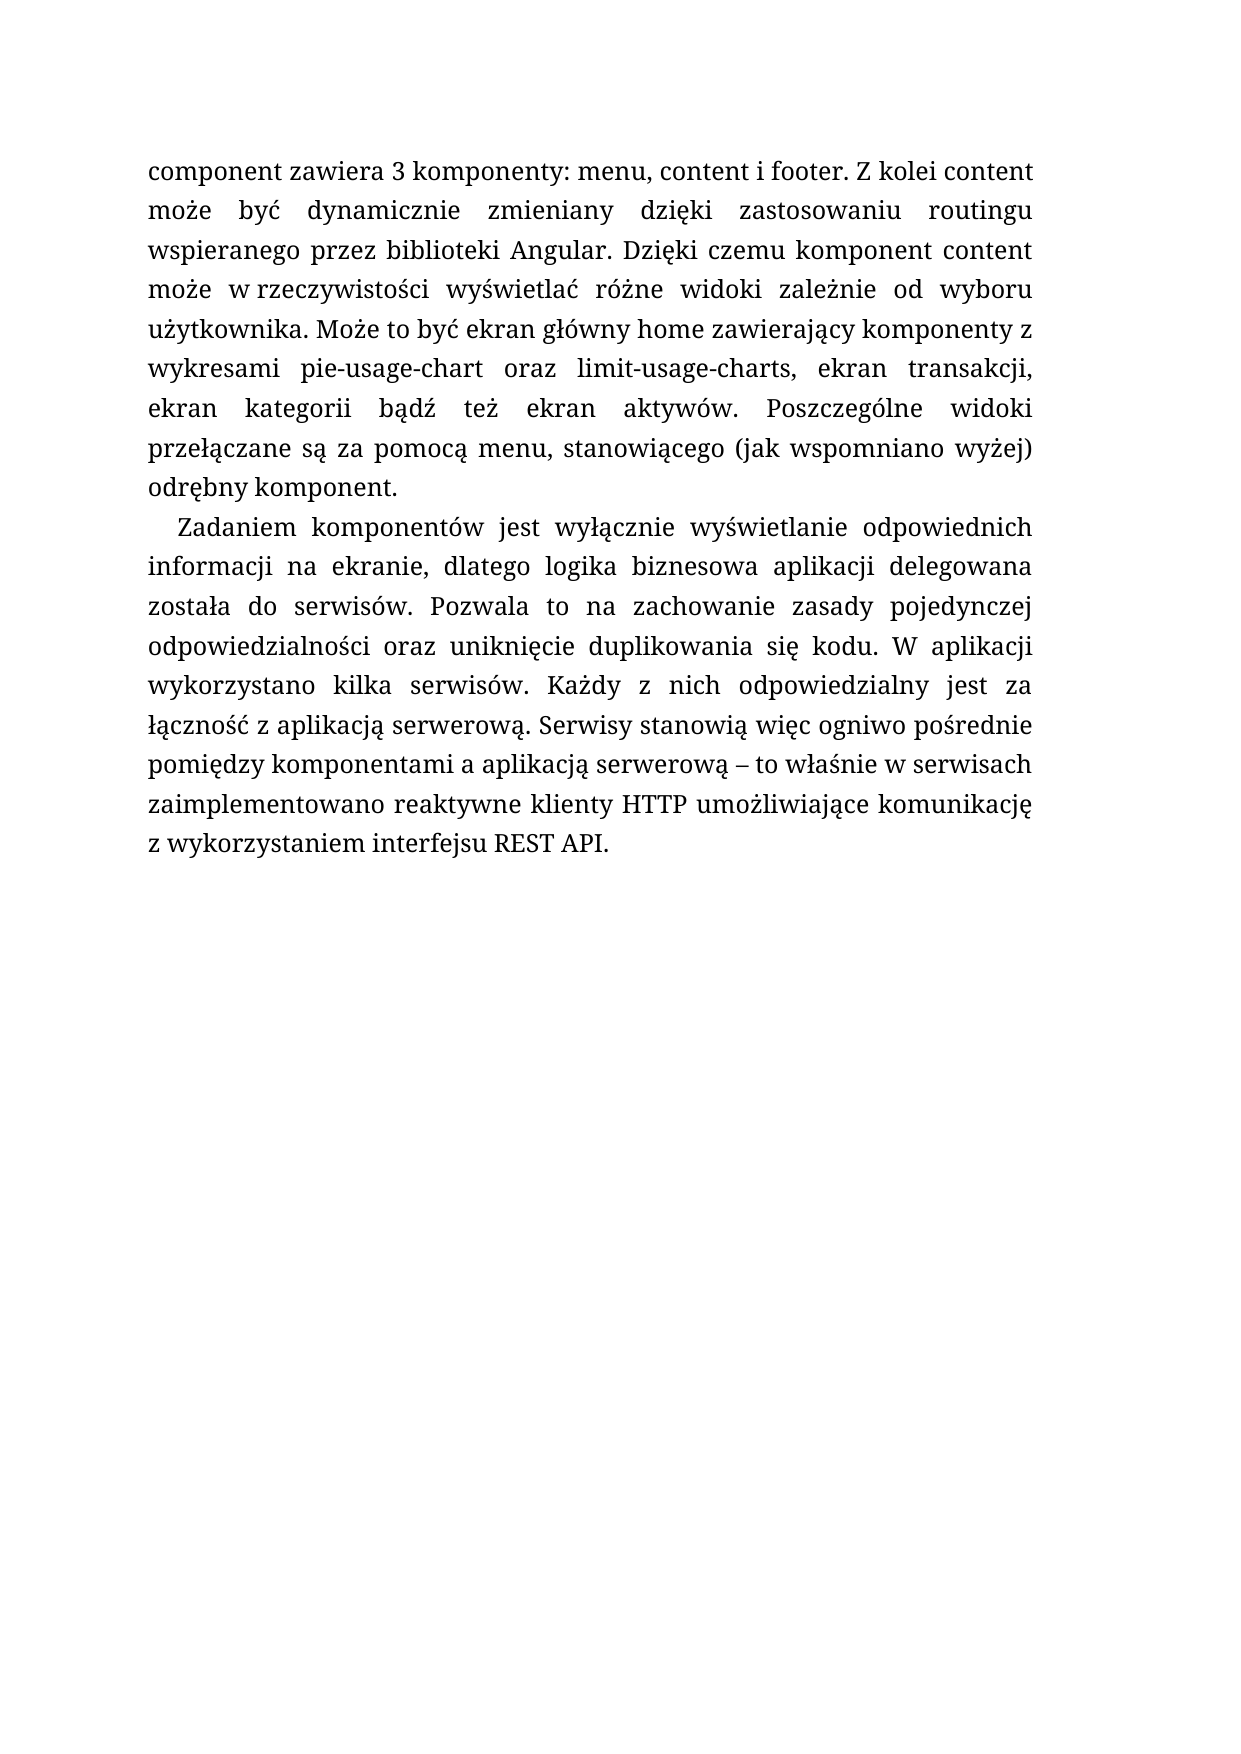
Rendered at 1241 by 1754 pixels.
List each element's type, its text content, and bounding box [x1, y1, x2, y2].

text Zadaniem komponentów jest wyłącznie wyświetlanie odpowiednich informacji na ekranie, dlatego logika biznesowa aplikacji delegowana została do serwisów. Pozwala to na zachowanie zasady pojedynczej odpowiedzialności oraz uniknięcie duplikowania się kodu. W aplikacji wykorzystano kilka serwisów. Każdy z nich odpowiedzialny jest za łączność z aplikacją serwerową. Serwisy stanowią więc ogniwo pośrednie pomiędzy komponentami a aplikacją serwerową – to właśnie w serwisach zaimplementowano reaktywne klienty HTTP umożliwiające komunikację z wykorzystaniem interfejsu REST API. [148, 504, 1033, 860]
